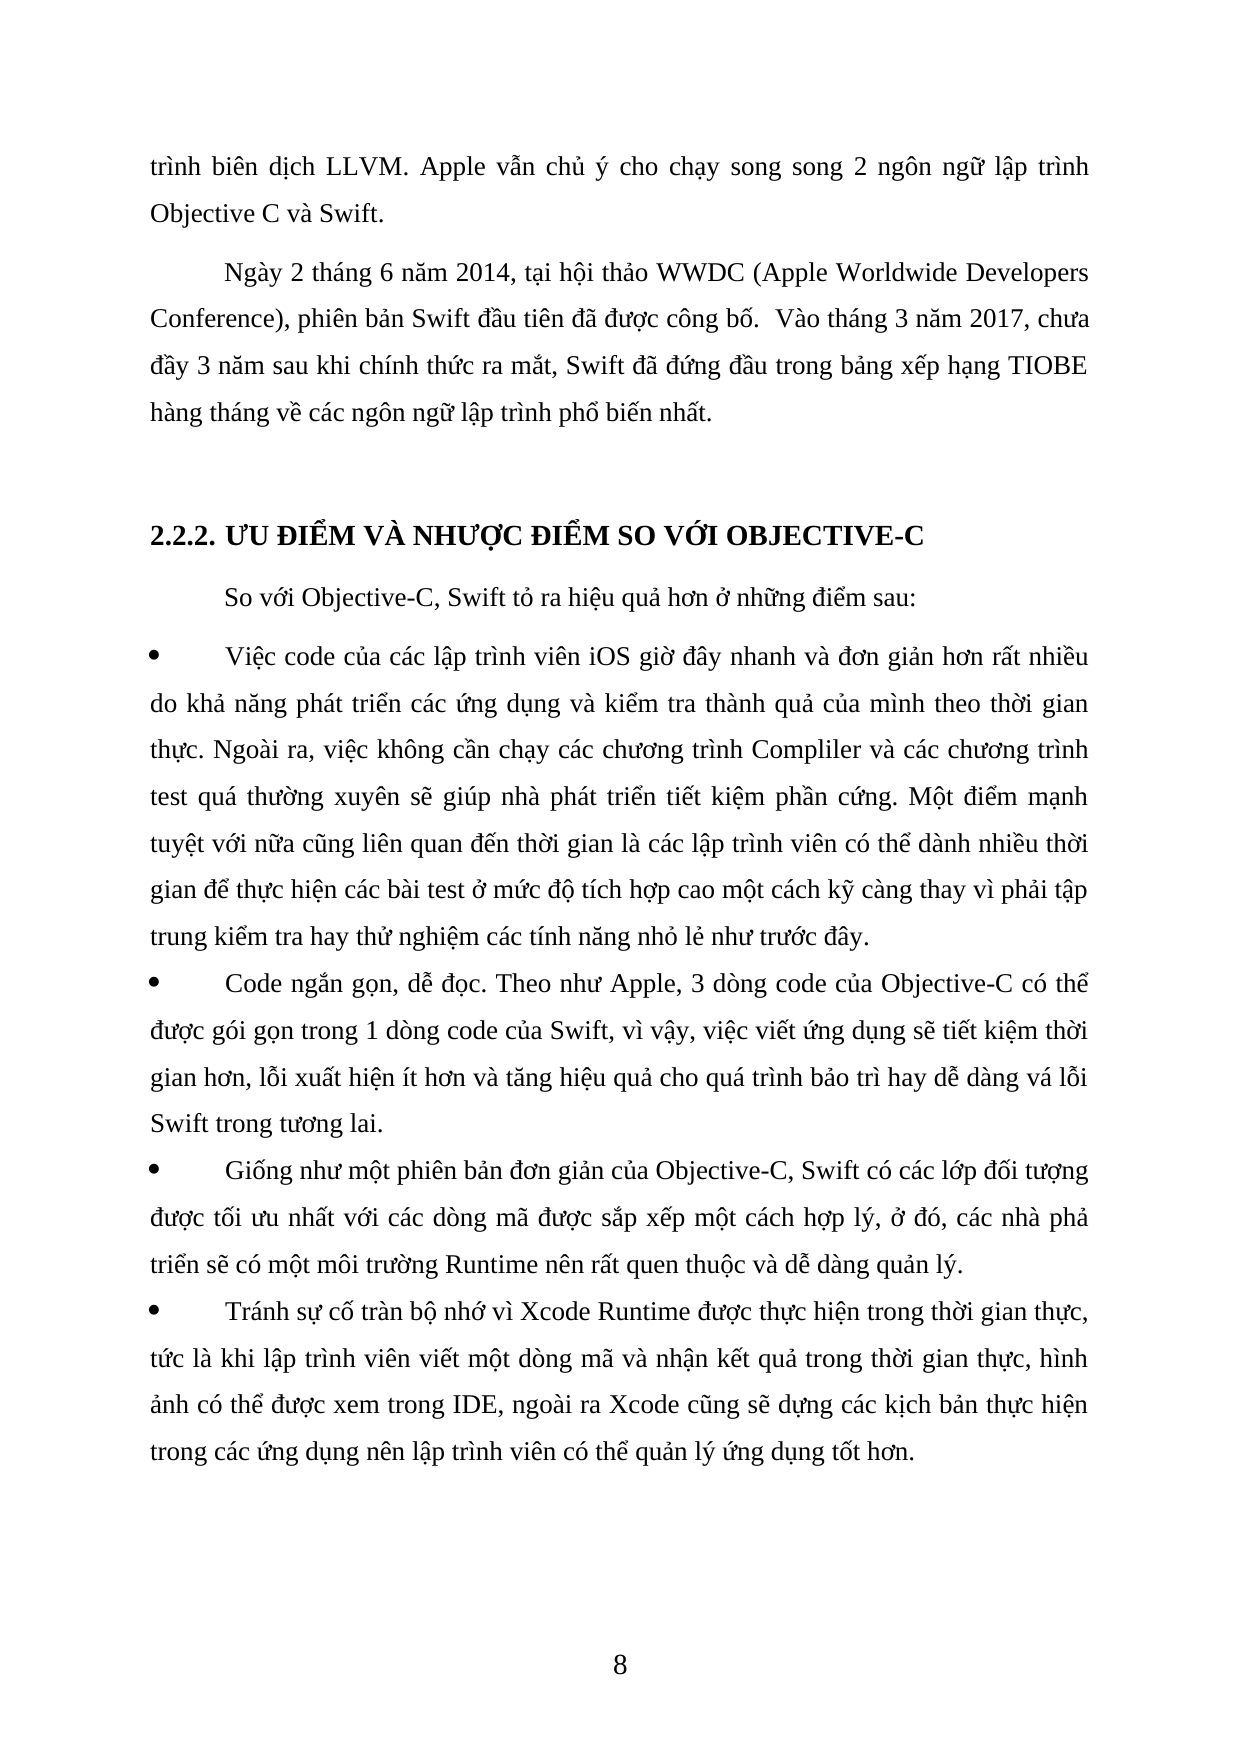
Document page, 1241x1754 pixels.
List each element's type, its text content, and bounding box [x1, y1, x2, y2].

list Giống như một phiên bản đơn giản của Objective-C, Swift có các lớp đối tượng được tối ưu nhất với các dòng mã được sắp xếp một cách hợp lý, ở đó, các nhà phả triển sẽ có một môi trường Runtime nên rất quen thuộc và dễ dàng quản lý. [149, 1154, 1090, 1279]
text So với Objective-C, Swift tỏ ra hiệu quả hơn ở những điểm sau: [150, 581, 1090, 612]
list Việc code của các lập trình viên iOS giờ đây nhanh và đơn giản hơn rất nhiều do khả năng phát triển các ứng dụng và kiểm tra thành quả của mình theo thời gian thực. Ngoài ra, việc không cần chạy các chương trình Compliler và các chương trình test quá thường xuyên sẽ giúp nhà phát triển tiết kiệm phần cứng. Một điểm mạnh tuyệt với nữa cũng liên quan đến thời gian là các lập trình viên có thể dành nhiều thời gian để thực hiện các bài test ở mức độ tích hợp cao một cách kỹ càng thay vì phải tập trung kiểm tra hay thử nghiệm các tính năng nhỏ lẻ như trước đây. [149, 640, 1090, 951]
list Tránh sự cố tràn bộ nhớ vì Xcode Runtime được thực hiện trong thời gian thực, tức là khi lập trình viên viết một dòng mã và nhận kết quả trong thời gian thực, hình ảnh có thể được xem trong IDE, ngoài ra Xcode cũng sẽ dựng các kịch bản thực hiện trong các ứng dụng nên lập trình viên có thể quản lý ứng dụng tốt hơn. [149, 1295, 1090, 1466]
list Code ngắn gọn, dễ đọc. Theo như Apple, 3 dòng code của Objective-C có thể được gói gọn trong 1 dòng code của Swift, vì vậy, việc viết ứng dụng sẽ tiết kiệm thời gian hơn, lỗi xuất hiện ít hơn và tăng hiệu quả cho quá trình bảo trì hay dễ dàng vá lỗi Swift trong tương lai. [149, 967, 1090, 1139]
text Ngày 2 tháng 6 năm 2014, tại hội thảo WWDC (Apple Worldwide Developers Conference), phiên bản Swift đầu tiên đã được công bố. Vào tháng 3 năm 2017, chưa đầy 3 năm sau khi chính thức ra mắt, Swift đã đứng đầu trong bảng xếp hạng TIOBE hàng tháng về các ngôn ngữ lập trình phổ biến nhất. [150, 256, 1090, 427]
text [150, 150, 1090, 228]
list ƯU ĐIỂM VÀ NHƯỢC ĐIỂM SO VỚI OBJECTIVE-C [150, 518, 1090, 551]
